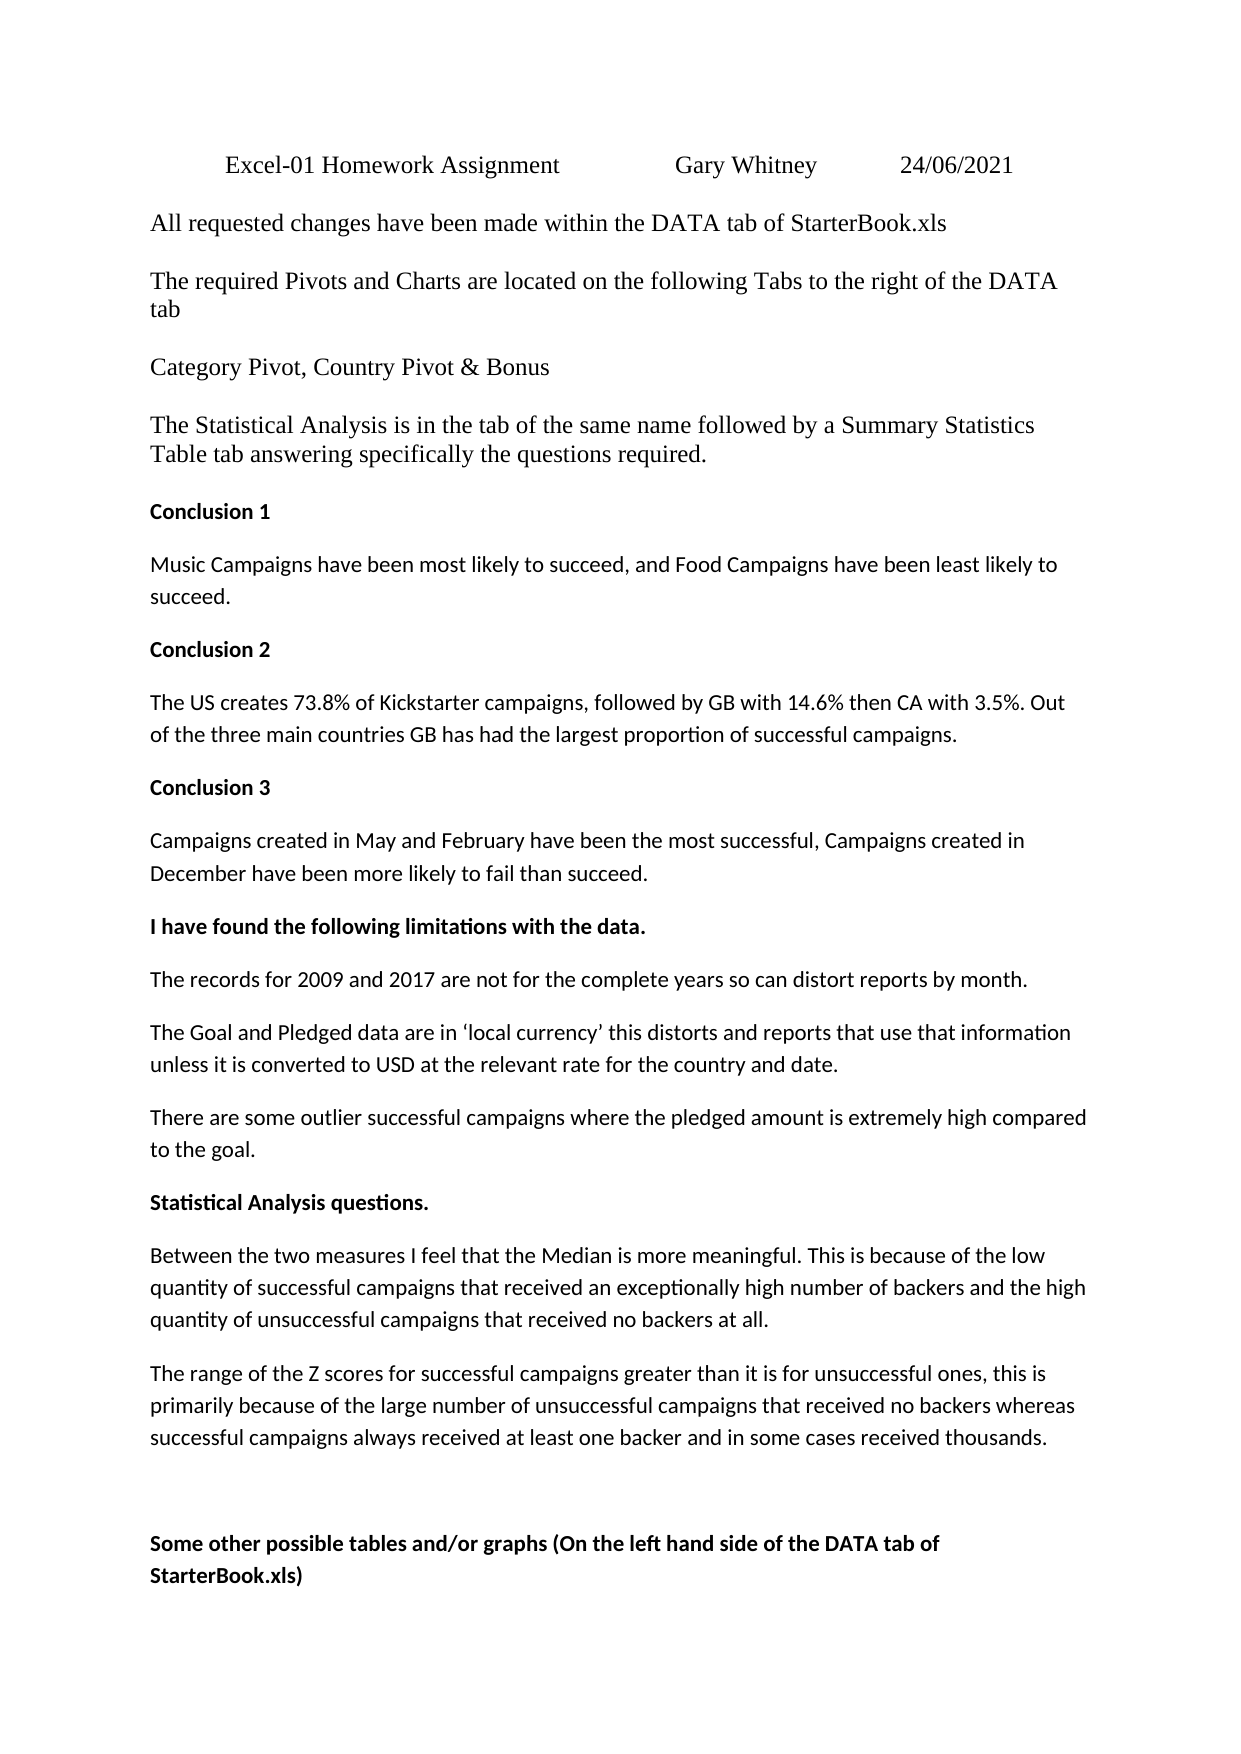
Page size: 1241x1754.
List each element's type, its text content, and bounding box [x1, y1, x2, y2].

text Category Pivot, Country Pivot & Bonus [150, 352, 1090, 381]
text There are some outlier successful campaigns where the pledged amount is extremely high compared to the goal. [150, 1103, 1090, 1163]
text I have found the following limitations with the data. [150, 912, 1090, 940]
text Conclusion 3 [150, 773, 1090, 802]
text Conclusion 2 [150, 635, 1090, 663]
text Between the two measures I feel that the Median is more meaningful. This is because of the low quantity of successful campaigns that received an exceptionally high number of backers and the high quantity of unsuccessful campaigns that received no backers at all. [150, 1241, 1090, 1334]
text The US creates 73.8% of Kickstarter campaigns, followed by GB with 14.6% then CA with 3.5%. Out of the three main countries GB has had the largest proportion of successful campaigns. [150, 688, 1090, 748]
text The range of the Z scores for successful campaigns greater than it is for unsuccessful ones, this is primarily because of the large number of unsuccessful campaigns that received no backers whereas successful campaigns always received at least one backer and in some cases received thousands. [150, 1359, 1090, 1451]
text Statistical Analysis questions. [150, 1188, 1090, 1216]
text Campaigns created in May and February have been the most successful, Campaigns created in December have been more likely to fail than succeed. [150, 827, 1090, 887]
text The Goal and Pledged data are in ‘local currency’ this distorts and reports that use that information unless it is converted to USD at the relevant rate for the country and date. [150, 1018, 1090, 1078]
text Music Campaigns have been most likely to succeed, and Food Campaigns have been least likely to succeed. [150, 550, 1090, 610]
text Some other possible tables and/or graphs (On the left hand side of the DATA tab of StarterBook.xls) [150, 1529, 1090, 1589]
text Excel-01 Homework Assignment Gary Whitney 24/06/2021 [225, 150, 1090, 179]
text The records for 2009 and 2017 are not for the complete years so can distort reports by month. [150, 965, 1090, 993]
text The Statistical Analysis is in the tab of the same name followed by a Summary Statistics Table tab answering specifically the questions required. [150, 410, 1090, 468]
text Conclusion 1 [150, 497, 1090, 525]
text The required Pivots and Charts are located on the following Tabs to the right of the DATA tab [150, 266, 1090, 323]
text All requested changes have been made within the DATA tab of StarterBook.xls [150, 208, 1090, 237]
